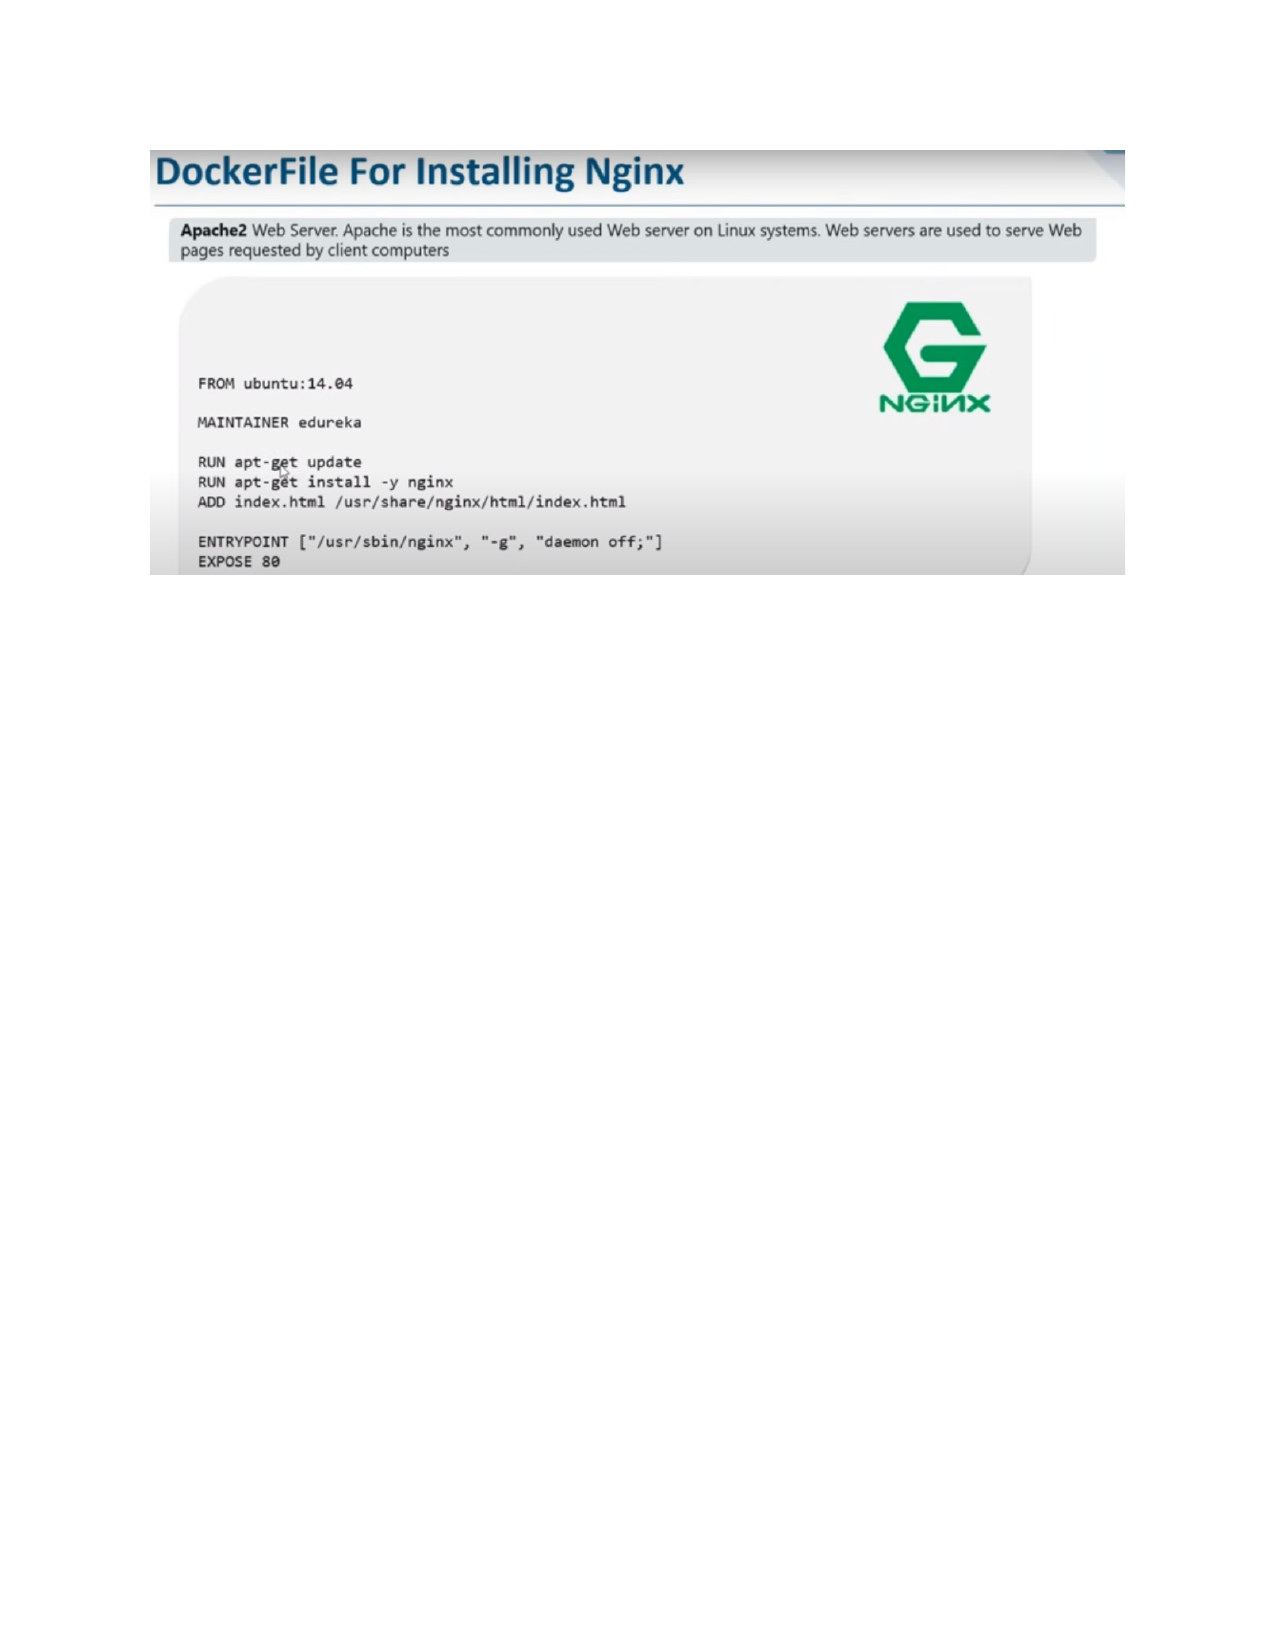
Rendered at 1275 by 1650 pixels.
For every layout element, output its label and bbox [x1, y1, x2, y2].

picture [150, 150, 1125, 575]
